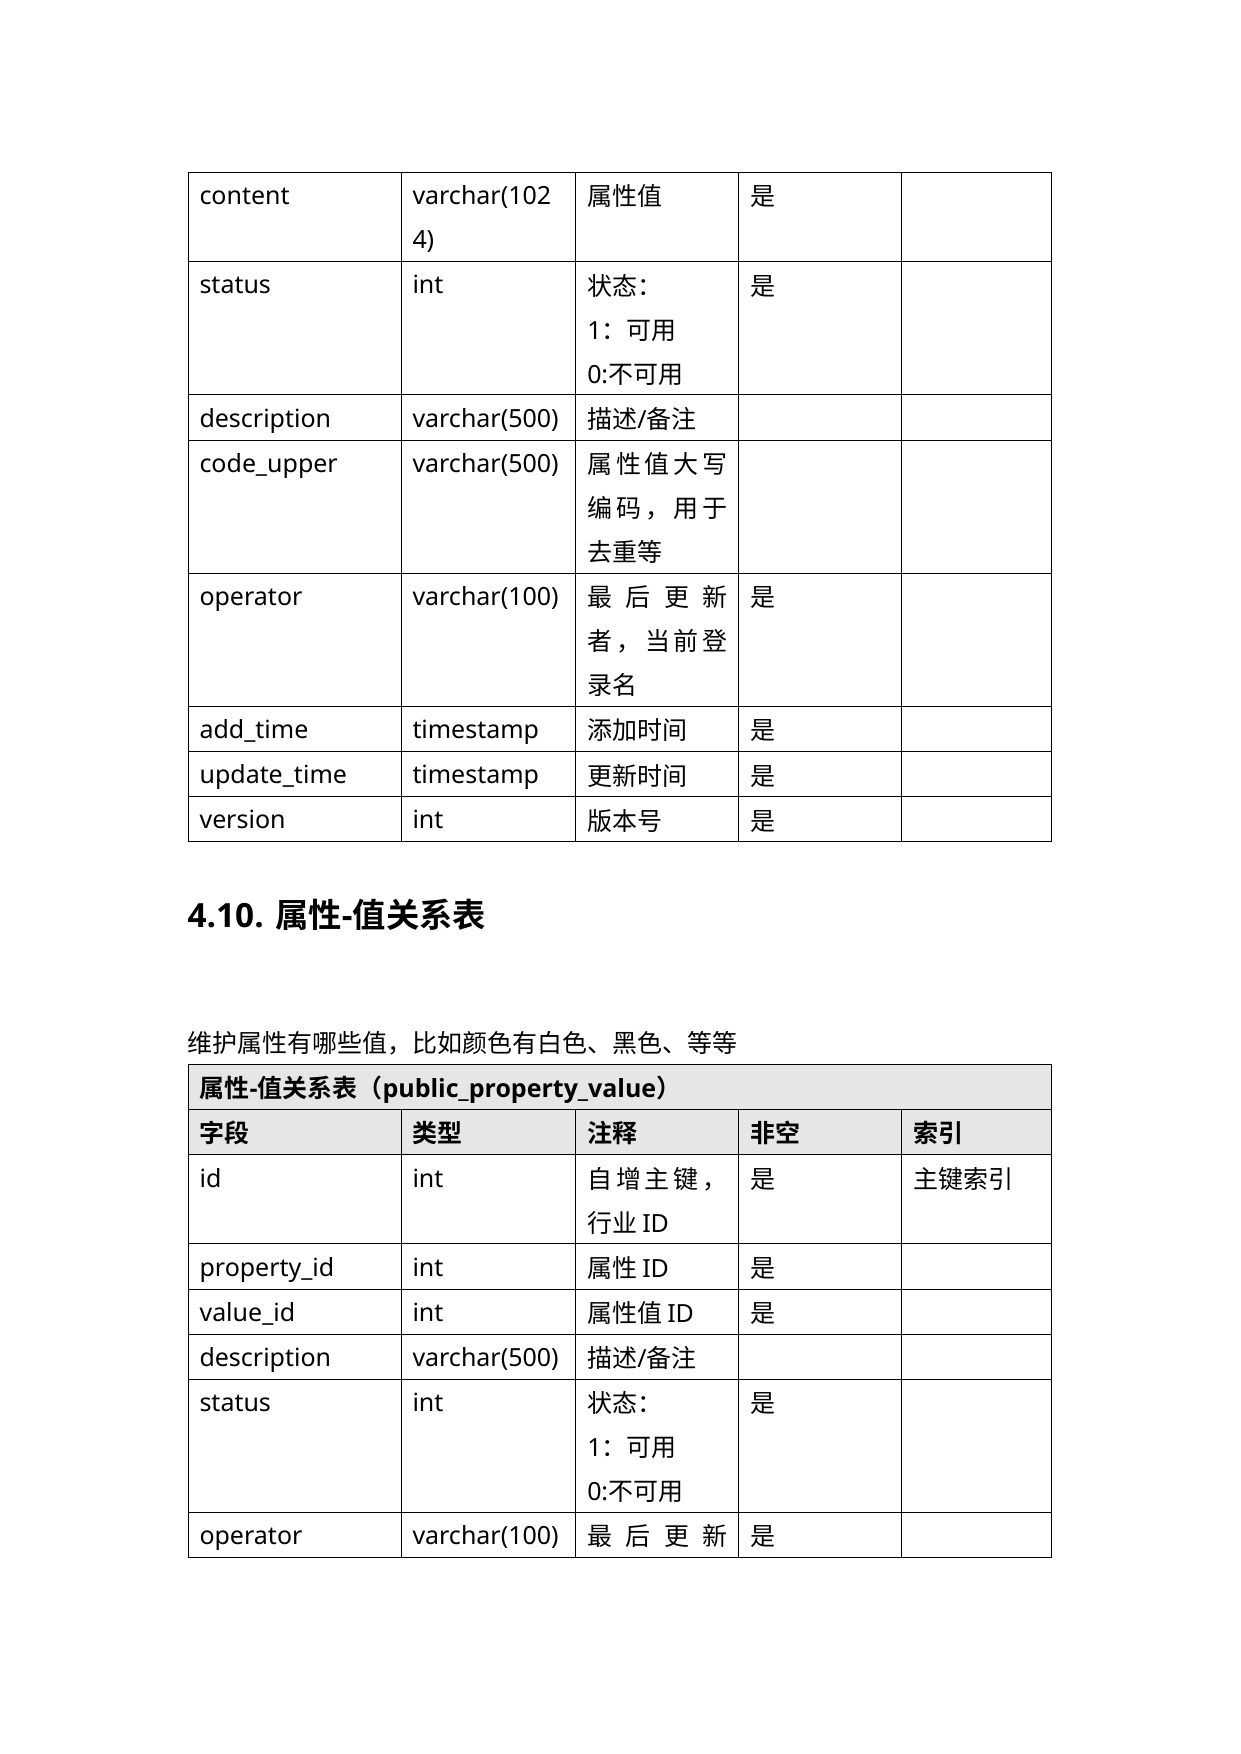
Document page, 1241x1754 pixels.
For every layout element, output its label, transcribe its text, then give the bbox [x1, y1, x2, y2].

table_cell [902, 1290, 1051, 1333]
table_cell int [402, 1155, 575, 1243]
table_cell update_time [189, 752, 401, 796]
table_cell operator [189, 574, 401, 706]
table_cell 是 [739, 1380, 901, 1512]
text 维护属性有哪些值，比如颜色有白色、黑色、等等 [187, 1020, 1053, 1064]
table_cell varchar(500) [402, 395, 575, 439]
table_cell 字段 [189, 1110, 401, 1154]
table_cell 属性ID [576, 1244, 738, 1288]
table_cell int [402, 1244, 575, 1288]
table_cell [902, 441, 1051, 573]
table_cell content [189, 173, 401, 261]
table_cell 最后更新者，当前登录名 [576, 574, 738, 706]
table_cell varchar(500) [402, 441, 575, 573]
table_cell 添加时间 [576, 707, 738, 751]
table_cell [902, 1513, 1051, 1557]
table_cell 注释 [576, 1110, 738, 1154]
table_cell [739, 395, 901, 439]
table_cell version [189, 797, 401, 841]
table_cell code_upper [189, 441, 401, 573]
table_cell int [402, 262, 575, 394]
table_cell [902, 395, 1051, 439]
table_cell int [402, 797, 575, 841]
table_cell 版本号 [576, 797, 738, 841]
table_cell 描述/备注 [576, 1335, 738, 1379]
table_cell add_time [189, 707, 401, 751]
table_cell [902, 1335, 1051, 1379]
table_cell 非空 [739, 1110, 901, 1154]
table_cell 更新时间 [576, 752, 738, 796]
table_cell 主键索引 [902, 1155, 1051, 1243]
table_cell operator [189, 1513, 401, 1557]
table_cell 是 [739, 1244, 901, 1288]
table_cell 是 [739, 707, 901, 751]
table_cell property_id [189, 1244, 401, 1288]
table_cell int [402, 1290, 575, 1333]
table_cell timestamp [402, 752, 575, 796]
table_cell description [189, 395, 401, 439]
table_cell [902, 707, 1051, 751]
table_cell status [189, 1380, 401, 1512]
table_cell 是 [739, 173, 901, 261]
table_cell 属性值 [576, 173, 738, 261]
table_cell 状态： 1：可用 0:不可用 [576, 262, 738, 394]
table_cell 状态： 1：可用 0:不可用 [576, 1380, 738, 1512]
table_cell varchar(100) [402, 574, 575, 706]
table_cell value_id [189, 1290, 401, 1333]
table_cell 自增主键，行业ID [576, 1155, 738, 1243]
table_header 属性-值关系表（public_property_value） [189, 1065, 1051, 1109]
table_cell [902, 752, 1051, 796]
table_cell 是 [739, 262, 901, 394]
table_cell [902, 1244, 1051, 1288]
table_cell description [189, 1335, 401, 1379]
table_cell 属性值ID [576, 1290, 738, 1333]
table_cell 是 [739, 752, 901, 796]
table_cell 最后更新者，当前登录名 [576, 1513, 738, 1557]
subtitle 属性-值关系表 [187, 869, 1053, 957]
table_cell 描述/备注 [576, 395, 738, 439]
table_cell 类型 [402, 1110, 575, 1154]
table_cell 是 [739, 1155, 901, 1243]
table_cell varchar(100) [402, 1513, 575, 1557]
table_cell status [189, 262, 401, 394]
table_cell id [189, 1155, 401, 1243]
table_cell [739, 441, 901, 573]
table_cell [902, 173, 1051, 261]
table_cell [902, 574, 1051, 706]
table_cell 是 [739, 797, 901, 841]
table_cell 是 [739, 1290, 901, 1333]
table_cell varchar(500) [402, 1335, 575, 1379]
table_cell 是 [739, 574, 901, 706]
table_cell varchar(1024) [402, 173, 575, 261]
table_cell int [402, 1380, 575, 1512]
table_cell 索引 [902, 1110, 1051, 1154]
table_cell [902, 797, 1051, 841]
table_cell 是 [739, 1513, 901, 1557]
table_cell [739, 1335, 901, 1379]
table_cell timestamp [402, 707, 575, 751]
table_cell [902, 1380, 1051, 1512]
table_cell [902, 262, 1051, 394]
table_cell 属性值大写编码，用于去重等 [576, 441, 738, 573]
